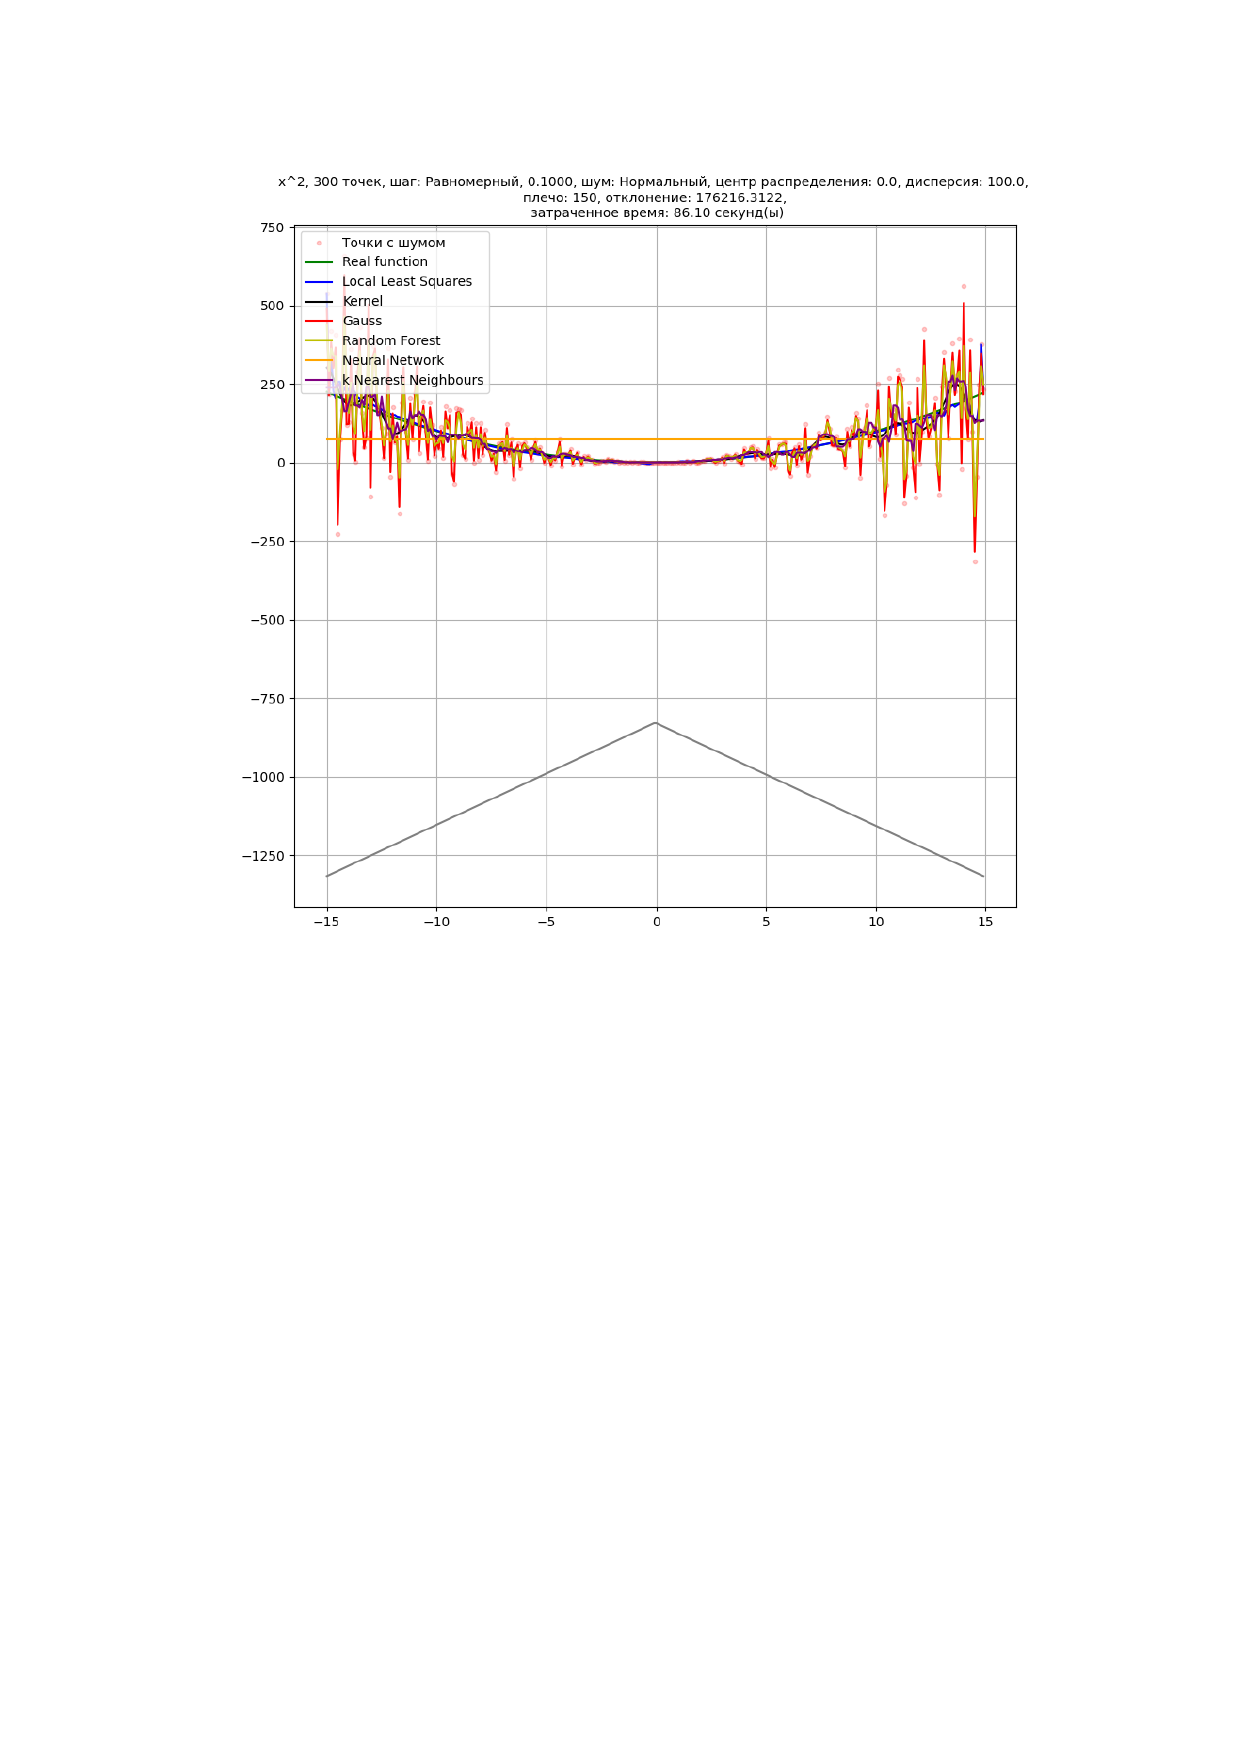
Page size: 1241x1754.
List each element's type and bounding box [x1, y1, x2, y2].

picture [177, 118, 1109, 1004]
